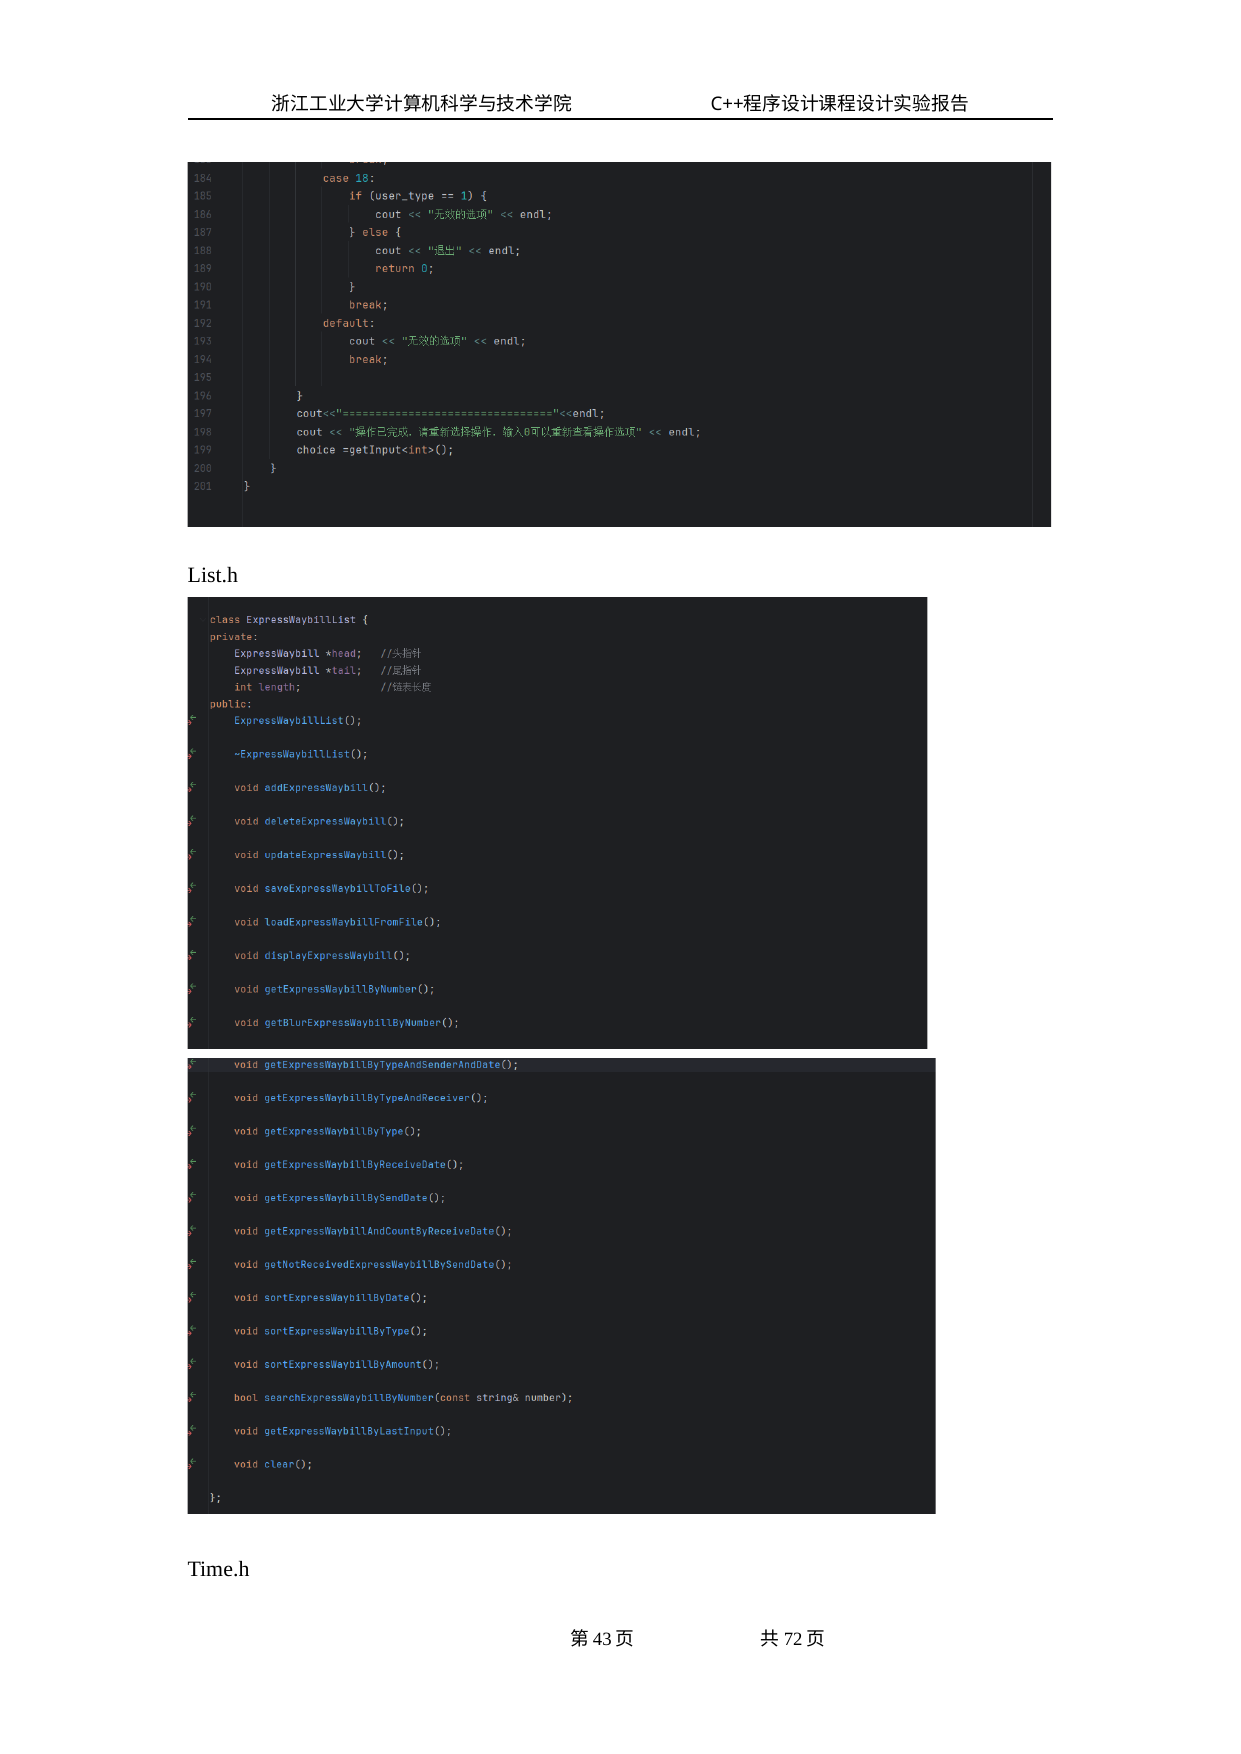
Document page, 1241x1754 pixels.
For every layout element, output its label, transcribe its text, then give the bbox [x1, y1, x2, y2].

picture [187, 162, 1052, 527]
picture [187, 597, 928, 1049]
text Time.h [187, 1552, 1053, 1584]
text List.h [187, 558, 1053, 591]
picture [187, 1058, 936, 1514]
